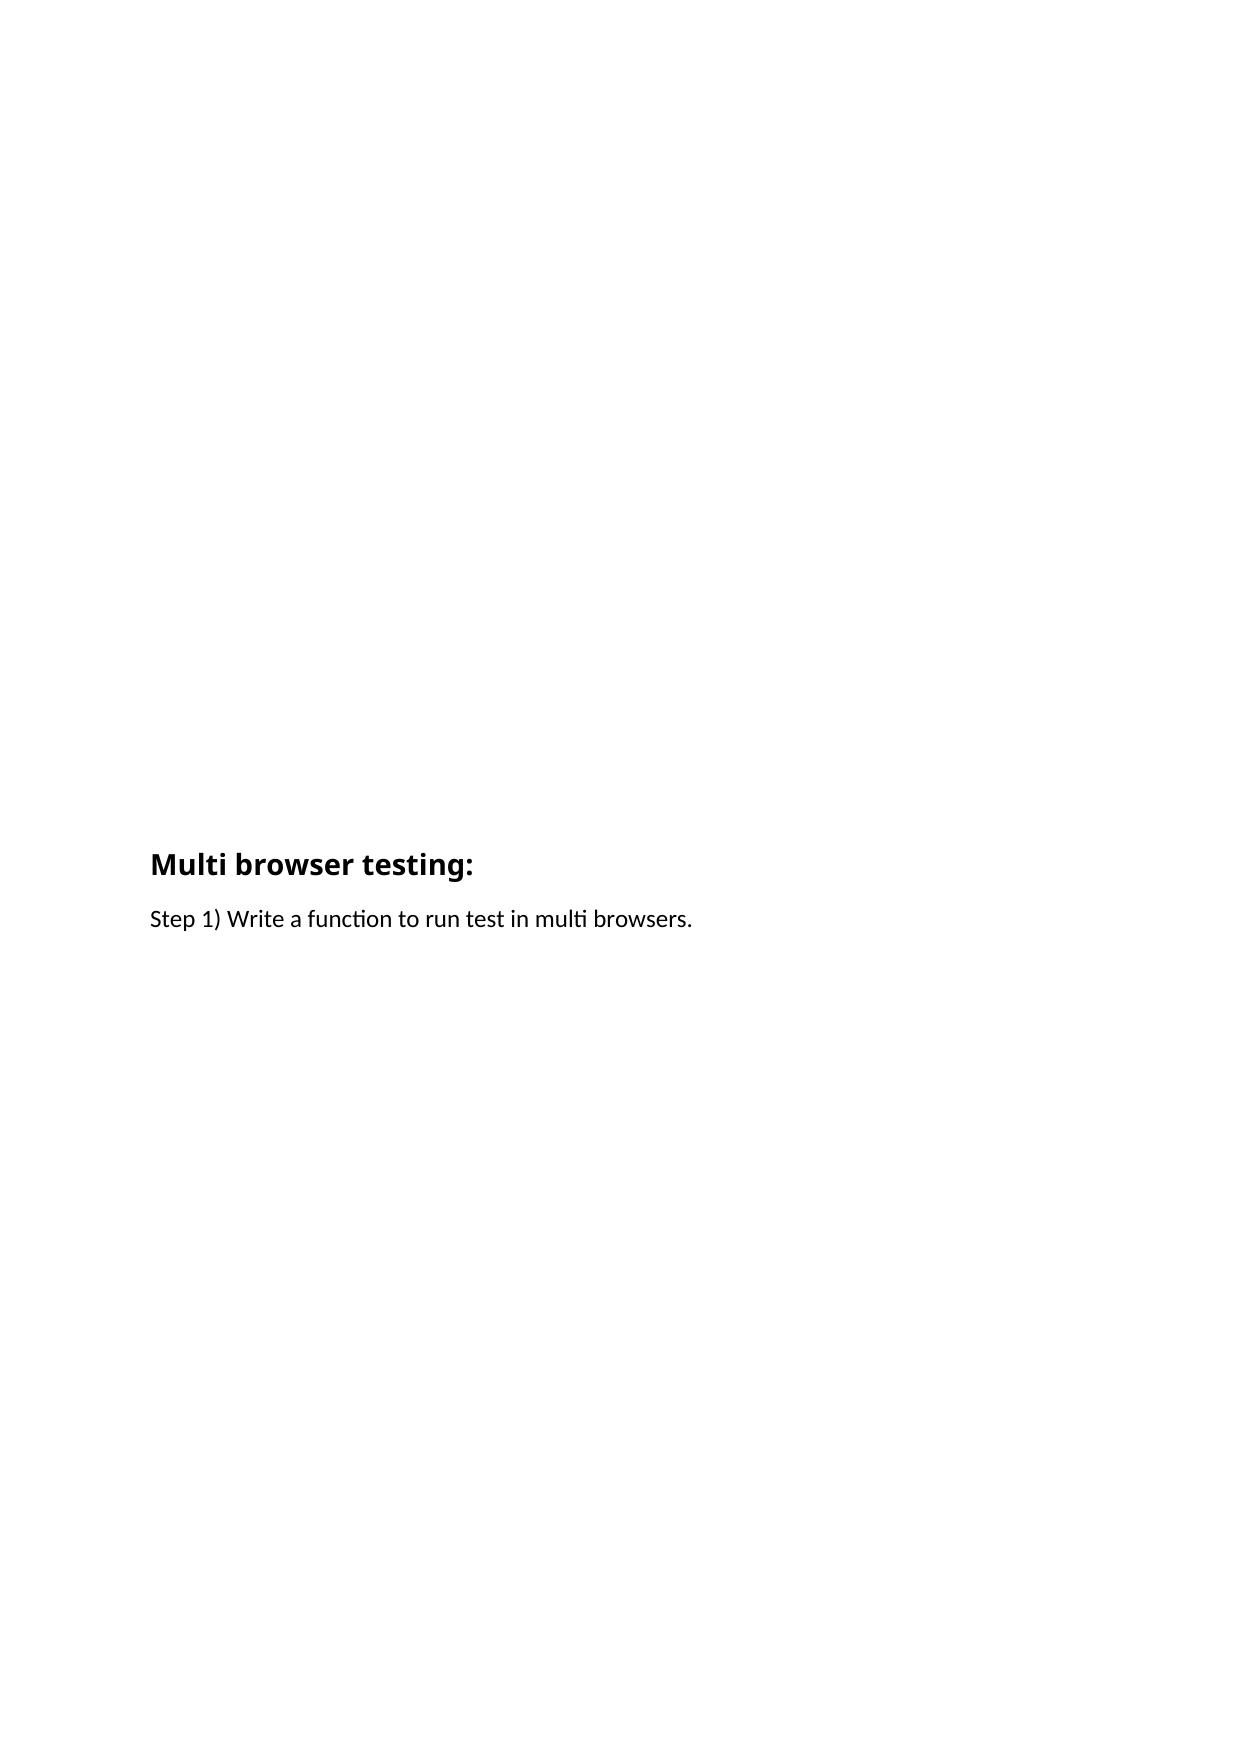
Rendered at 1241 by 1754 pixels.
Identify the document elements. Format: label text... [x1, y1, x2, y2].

text Step 1) Write a function to run test in multi browsers. [150, 904, 1090, 934]
text Multi browser testing: [150, 844, 1090, 884]
